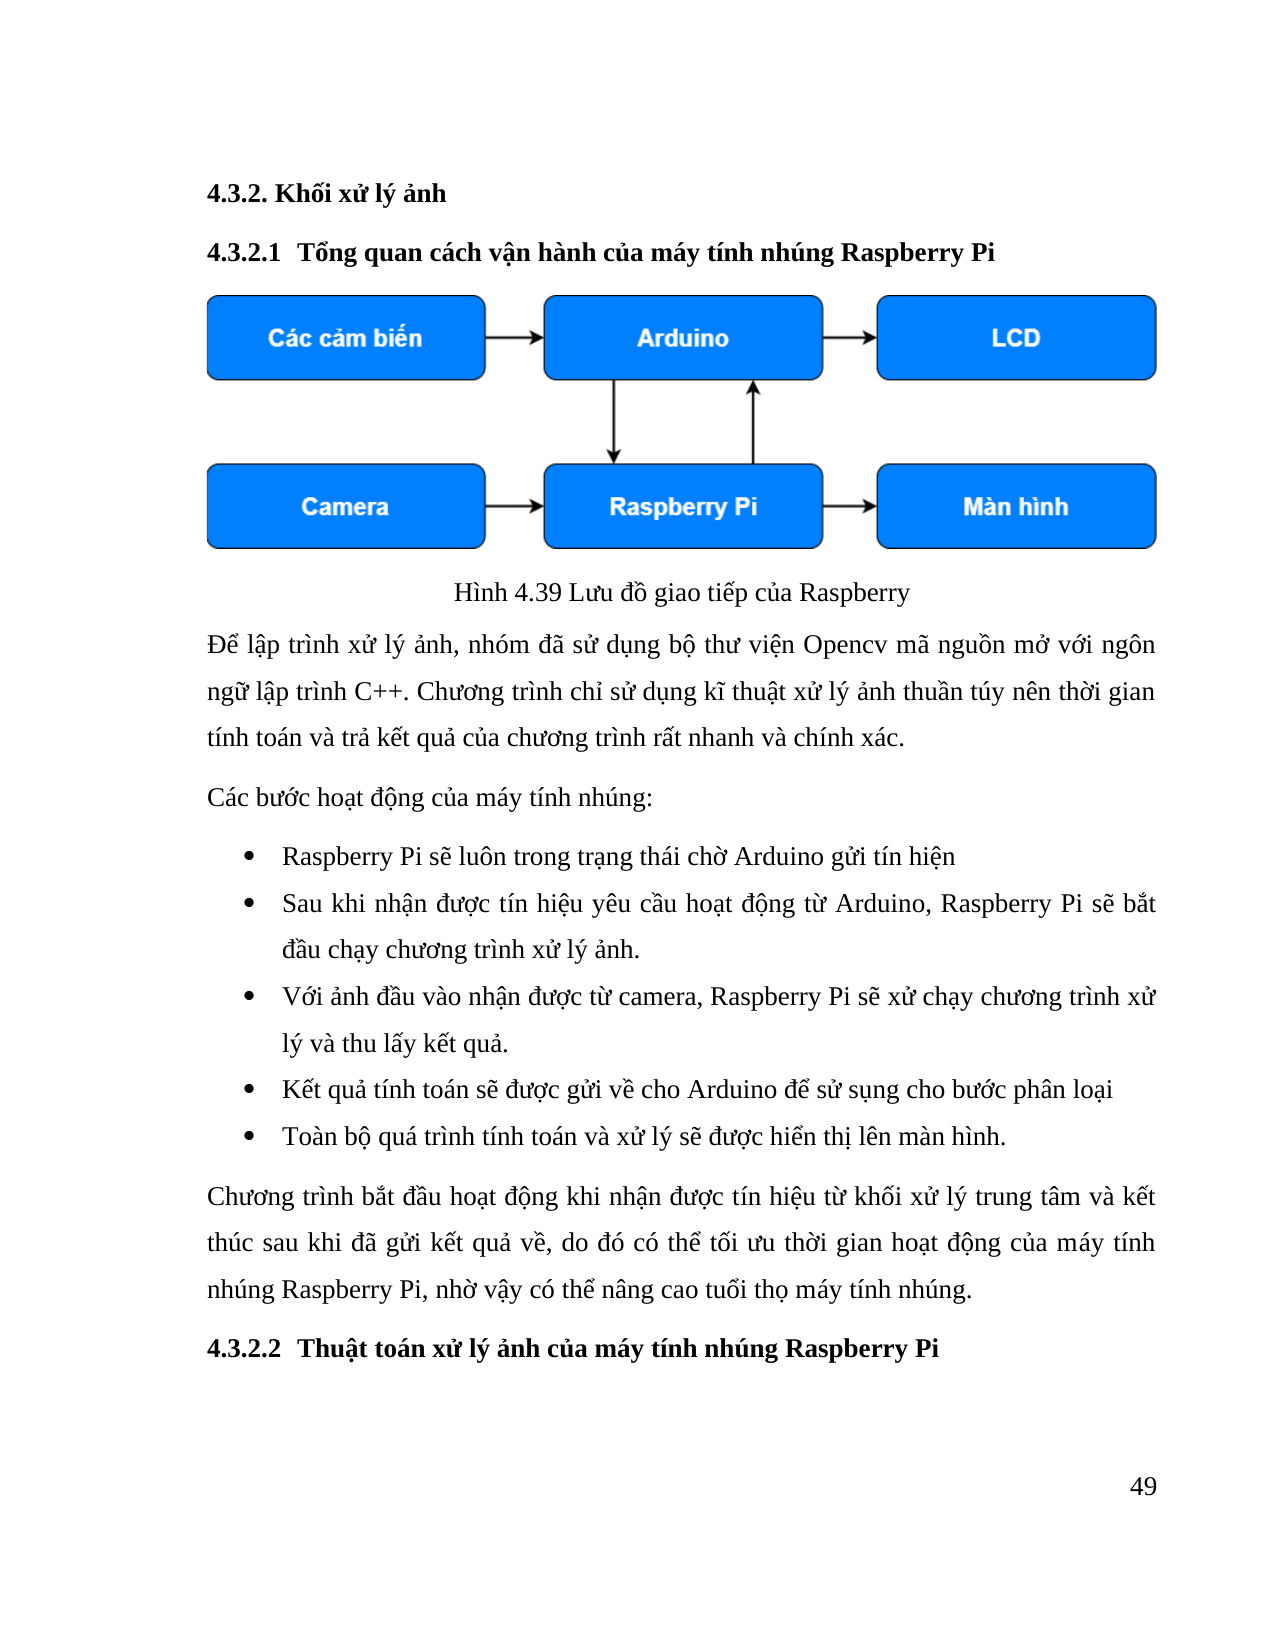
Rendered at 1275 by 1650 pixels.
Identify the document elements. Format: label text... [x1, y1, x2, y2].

picture [206, 295, 1157, 549]
list Sau khi nhận được tín hiệu yêu cầu hoạt động từ Arduino, Raspberry Pi sẽ bắt đầu chạy chương trình xử lý ảnh. [244, 887, 1157, 964]
subtitle Khối xử lý ảnh [207, 177, 1157, 208]
text Các bước hoạt động của máy tính nhúng: [207, 781, 1157, 812]
text Chương trình bắt đầu hoạt động khi nhận được tín hiệu từ khối xử lý trung tâm và kết thúc sau khi đã gửi kết quả về, do đó có thể tối ưu thời gian hoạt động của máy tính nhúng Raspberry Pi, nhờ vậy có thể nâng cao tuổi thọ máy tính nhúng. [207, 1180, 1157, 1304]
list Toàn bộ quá trình tính toán và xử lý sẽ được hiển thị lên màn hình. [244, 1120, 1157, 1152]
list Với ảnh đầu vào nhận được từ camera, Raspberry Pi sẽ xử chạy chương trình xử lý và thu lấy kết quả. [244, 980, 1157, 1058]
subtitle Tổng quan cách vận hành của máy tính nhúng Raspberry Pi [207, 236, 1157, 267]
subtitle Thuật toán xử lý ảnh của máy tính nhúng Raspberry Pi [207, 1332, 1157, 1363]
list Raspberry Pi sẽ luôn trong trạng thái chờ Arduino gửi tín hiện [244, 840, 1157, 871]
text Để lập trình xử lý ảnh, nhóm đã sử dụng bộ thư viện Opencv mã nguồn mở với ngôn ngữ lập trình C++. Chương trình chỉ sử dụng kĩ thuật xử lý ảnh thuần túy nên thời gian tính toán và trả kết quả của chương trình rất nhanh và chính xác. [207, 628, 1157, 753]
list Kết quả tính toán sẽ được gửi về cho Arduino để sử sụng cho bước phân loại [244, 1073, 1157, 1105]
